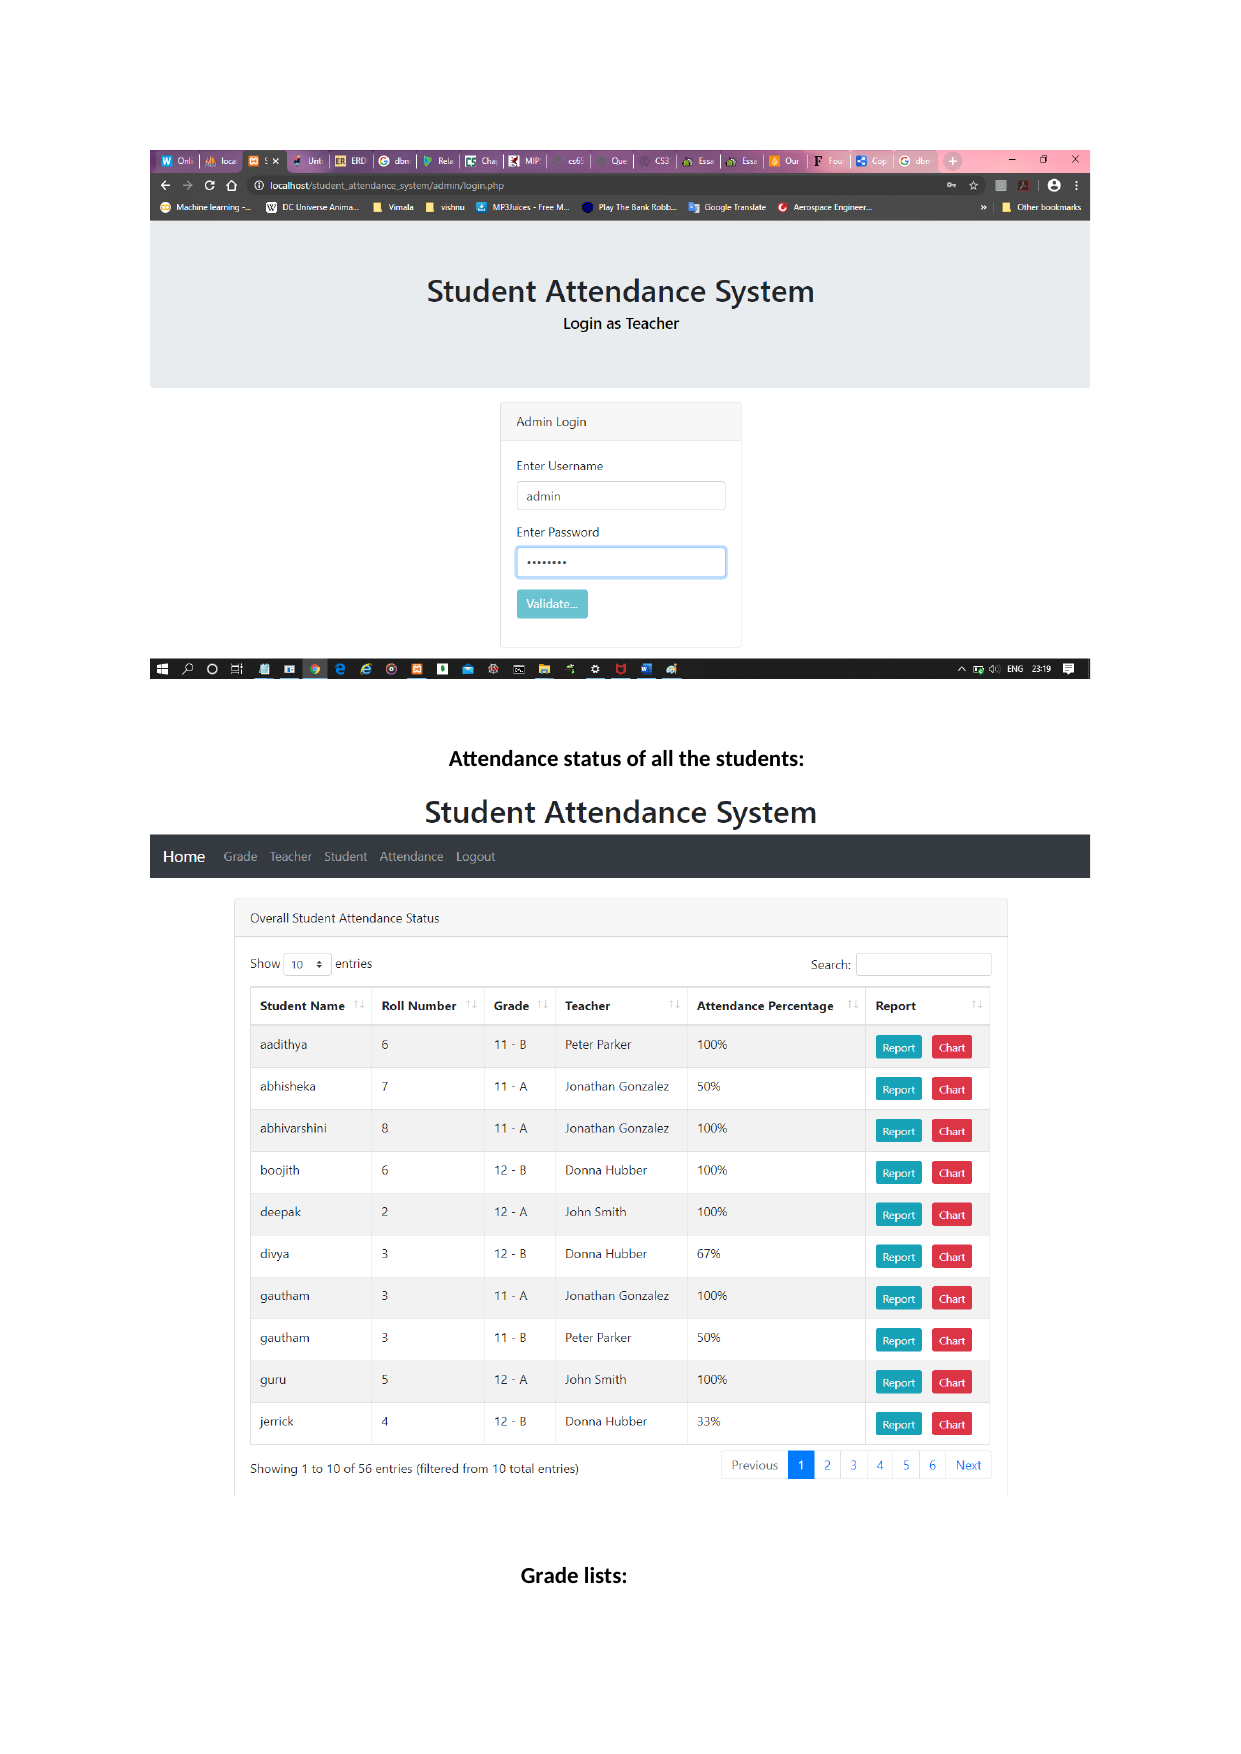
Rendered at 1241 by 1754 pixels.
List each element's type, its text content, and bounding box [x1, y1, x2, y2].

picture [150, 791, 1091, 1496]
picture [150, 150, 1091, 679]
text Grade lists: [150, 1562, 1090, 1590]
text Attendance status of all the students: [150, 744, 1090, 772]
